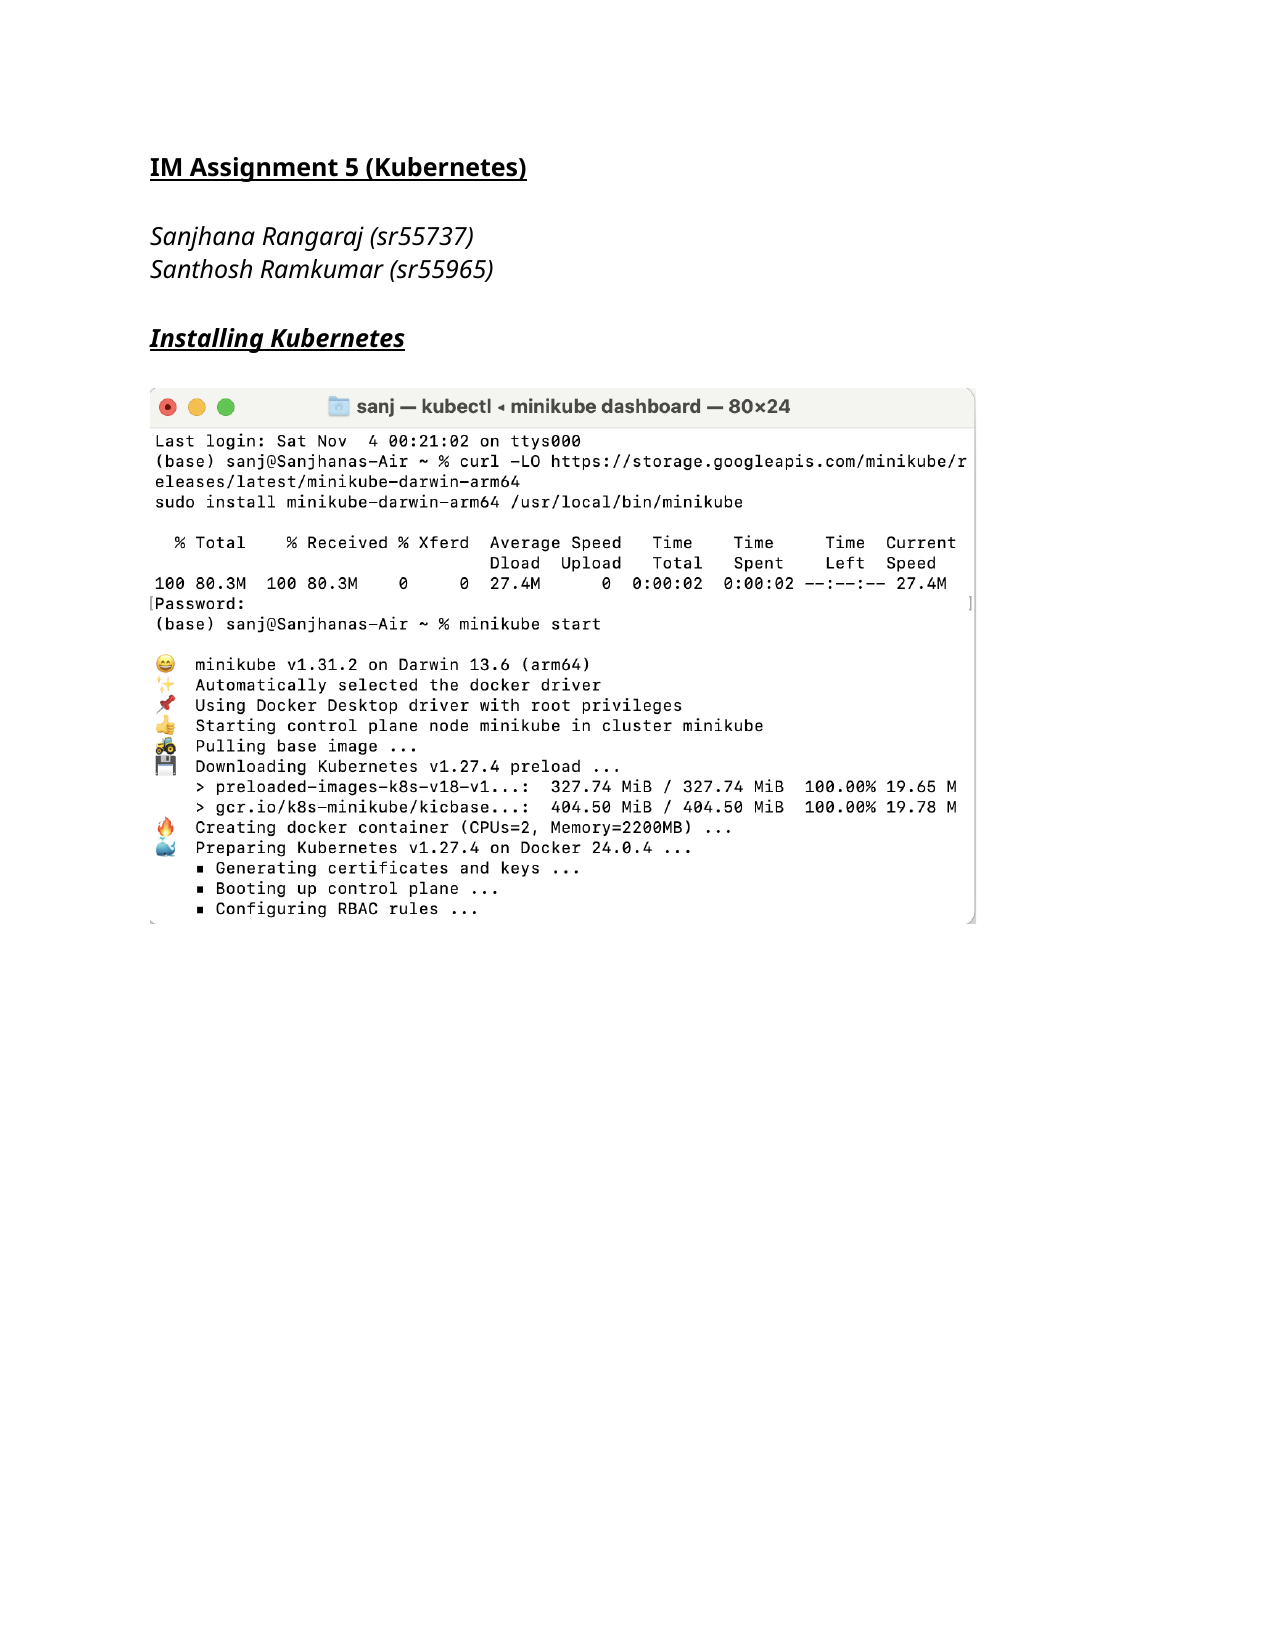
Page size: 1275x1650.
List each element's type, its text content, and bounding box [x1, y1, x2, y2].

text Sanjhana Rangaraj (sr55737) [150, 218, 1125, 252]
text IM Assignment 5 (Kubernetes) [150, 150, 1125, 184]
picture [150, 388, 977, 924]
text Santhosh Ramkumar (sr55965) [150, 252, 1125, 286]
text Installing Kubernetes [150, 320, 1125, 354]
